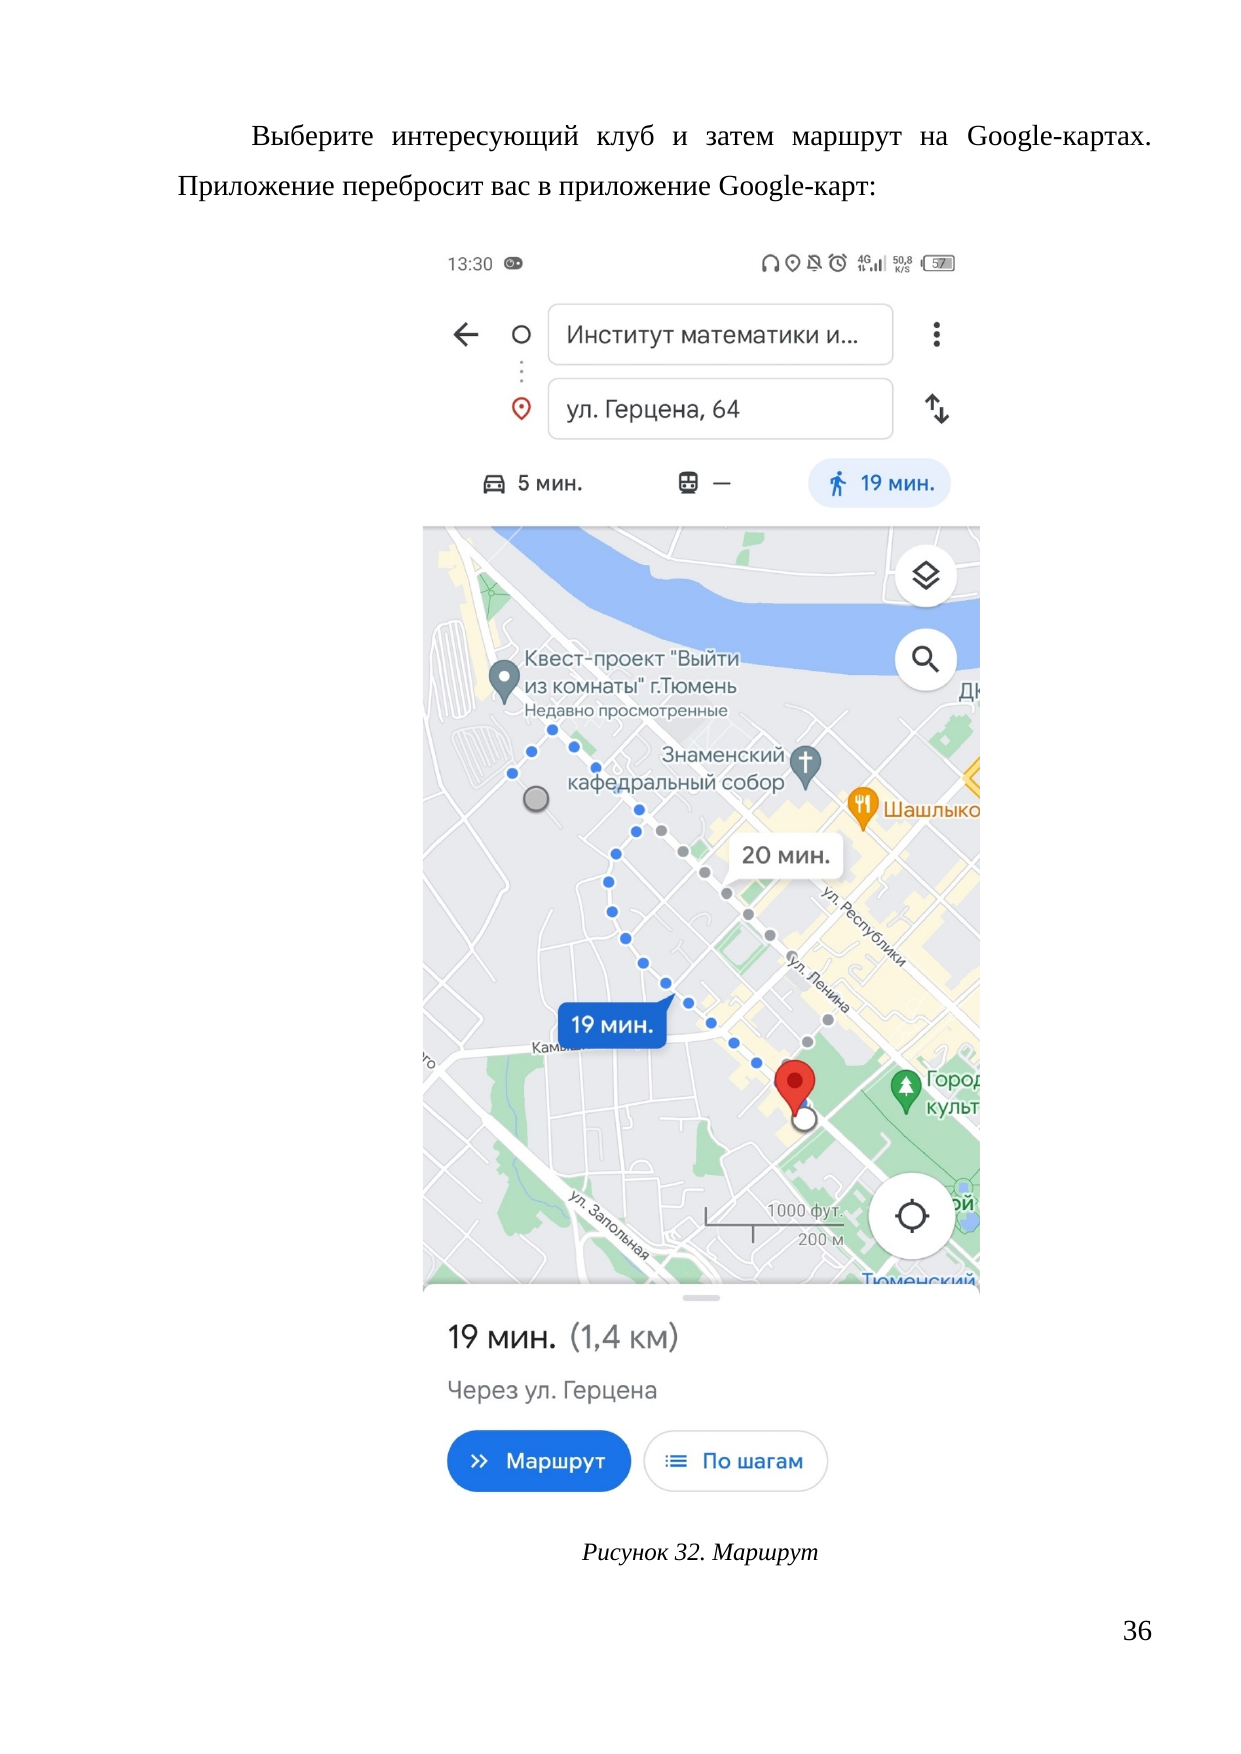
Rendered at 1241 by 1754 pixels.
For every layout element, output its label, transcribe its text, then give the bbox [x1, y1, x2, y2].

text Выберите интересующий клуб и затем маршрут на Google-картах. Приложение перебросит вас в приложение Google-карт: [177, 118, 1152, 202]
picture [422, 235, 980, 1504]
text Рисунок 32. Маршрут [251, 1537, 1152, 1566]
